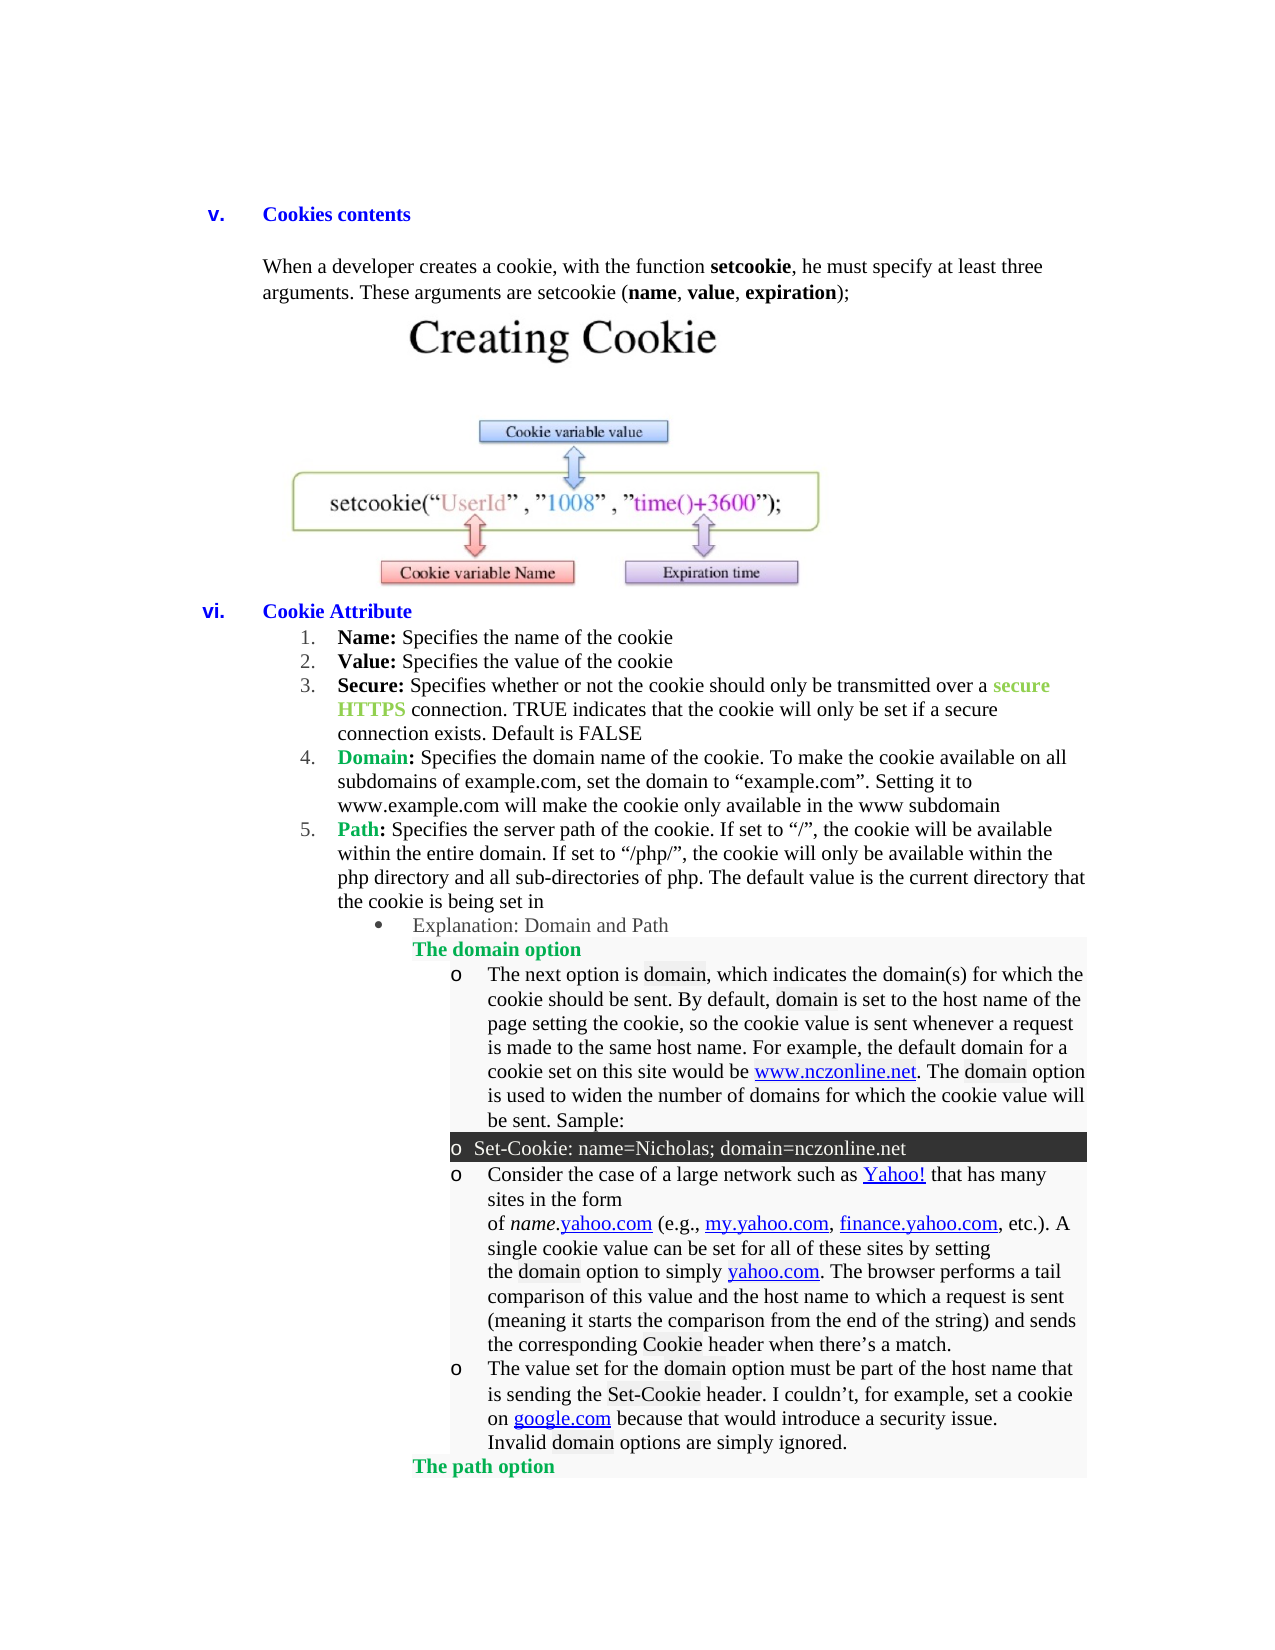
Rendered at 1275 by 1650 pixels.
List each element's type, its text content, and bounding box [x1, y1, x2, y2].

list Consider the case of a large network such as Yahoo! that has many sites in the form of name.yahoo.com (e.g., my.yahoo.com, finance.yahoo.com, etc.). A single cookie value can be set for all of these sites by setting the domain option to simply yahoo.com. The browser performs a tail comparison of this value and the host name to which a request is sent (meaning it starts the comparison from the end of the string) and sends the corresponding Cookie header when there’s a match. [450, 1162, 1087, 1356]
list Secure: Specifies whether or not the cookie should only be transmitted over a secure HTTPS connection. TRUE indicates that the cookie will only be set if a secure connection exists. Default is FALSE [300, 673, 1087, 745]
picture [262, 305, 850, 597]
list Set-Cookie: name=Nicholas; domain=nczonline.net [450, 1132, 1087, 1162]
list Value: Specifies the value of the cookie [300, 649, 1087, 673]
list Name: Specifies the name of the cookie [300, 624, 1087, 649]
list Cookie Attribute [225, 598, 1087, 623]
list Explanation: Domain and Path [375, 913, 1087, 937]
list Domain: Specifies the domain name of the cookie. To make the cookie available on all subdomains of example.com, set the domain to “example.com”. Setting it to www.example.com will make the cookie only available in the www subdomain [300, 745, 1087, 817]
list The next option is domain, which indicates the domain(s) for which the cookie should be sent. By default, domain is set to the host name of the page setting the cookie, so the cookie value is sent whenever a request is made to the same host name. For example, the default domain for a cookie set on this site would be www.nczonline.net. The domain option is used to widen the number of domains for which the cookie value will be sent. Sample: [450, 961, 1087, 1132]
list The domain option [412, 937, 1087, 961]
list The value set for the domain option must be part of the host name that is sending the Set-Cookie header. I couldn’t, for example, set a cookie on google.com because that would introduce a security issue. Invalid domain options are simply ignored. [450, 1356, 1087, 1454]
list Path: Specifies the server path of the cookie. If set to “/”, the cookie will be available within the entire domain. If set to “/php/”, the cookie will only be available within the php directory and all sub-directories of php. The default value is the current directory that the cookie is being set in [300, 817, 1087, 913]
list Cookies contents [225, 202, 1087, 226]
list When a developer creates a cookie, with the function setcookie, he must specify at least three arguments. These arguments are setcookie (name, value, expiration); [262, 254, 1087, 304]
list The path option [412, 1454, 1087, 1478]
